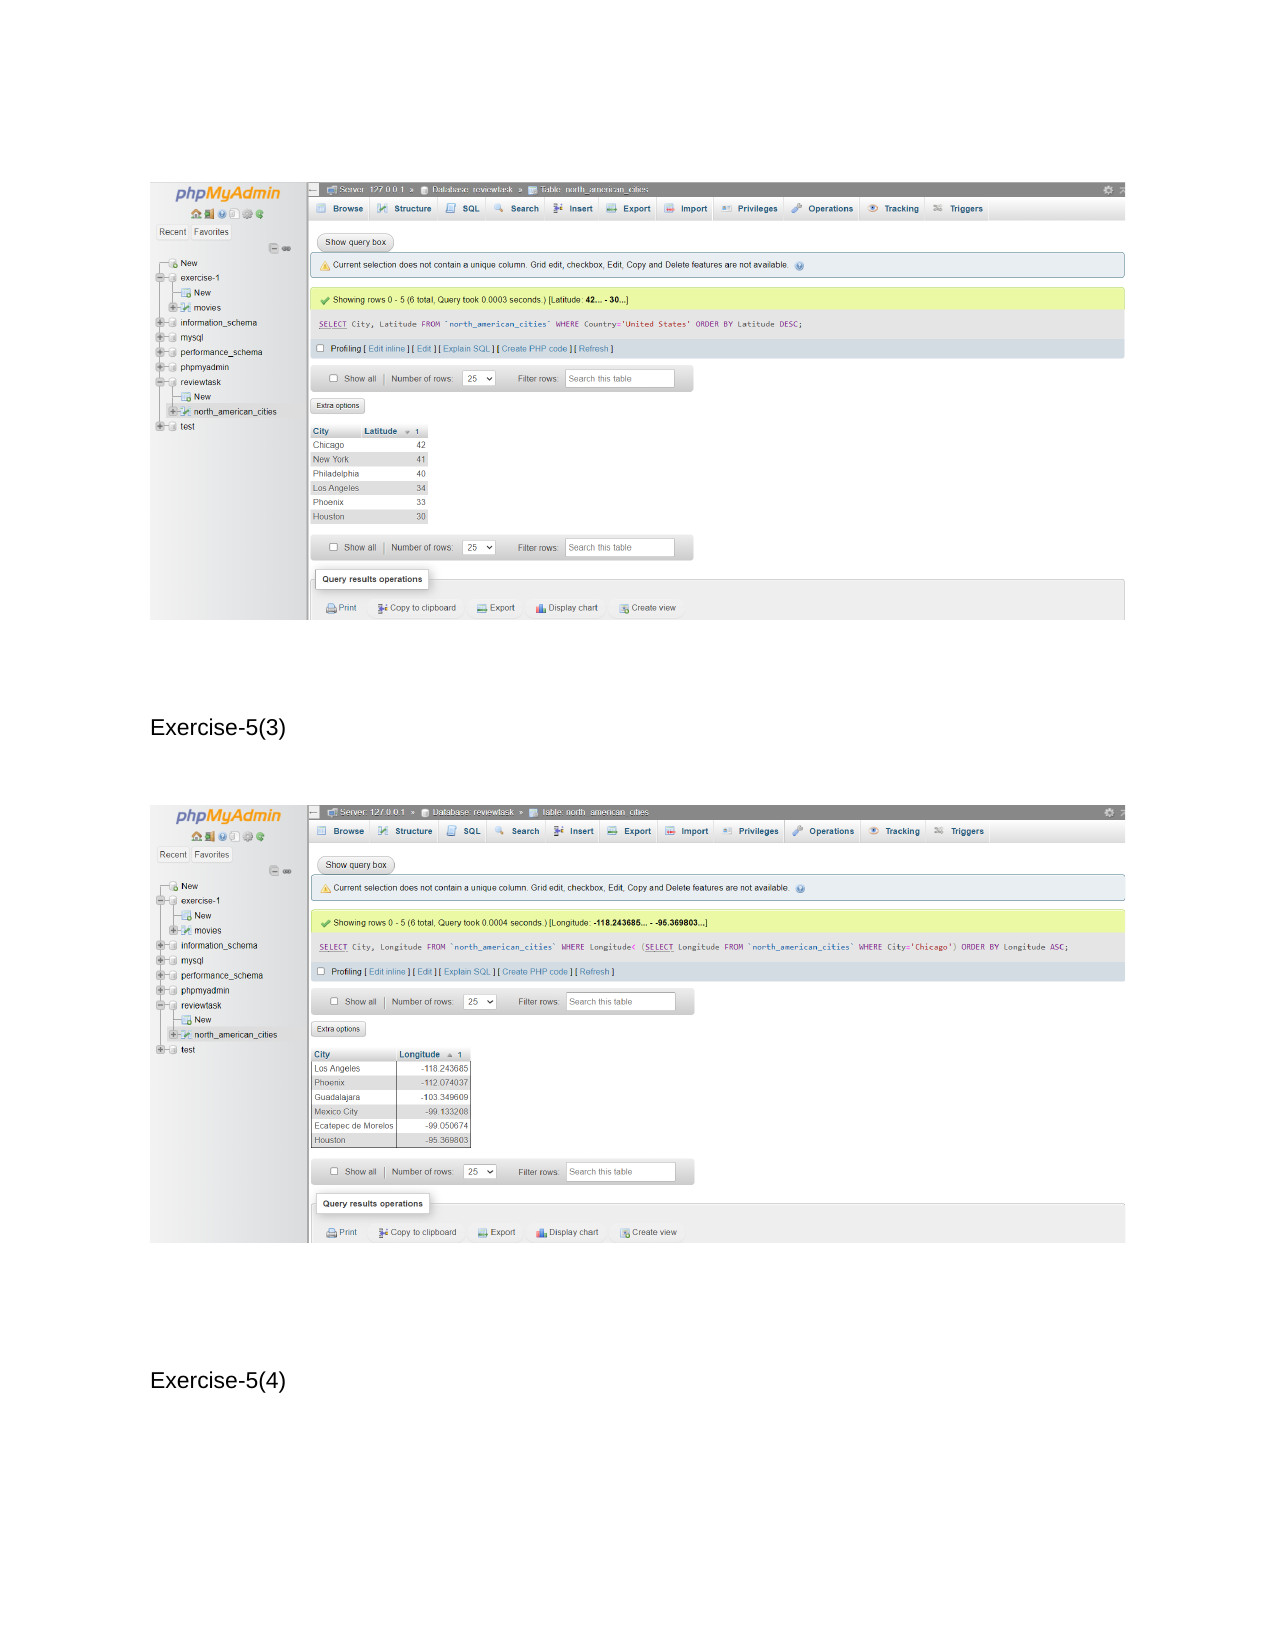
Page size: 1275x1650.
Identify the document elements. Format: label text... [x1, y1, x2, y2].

picture [150, 180, 1125, 620]
text Exercise-5(3) [150, 714, 1125, 741]
picture [150, 805, 1125, 1243]
text Exercise-5(4) [150, 1367, 1125, 1393]
